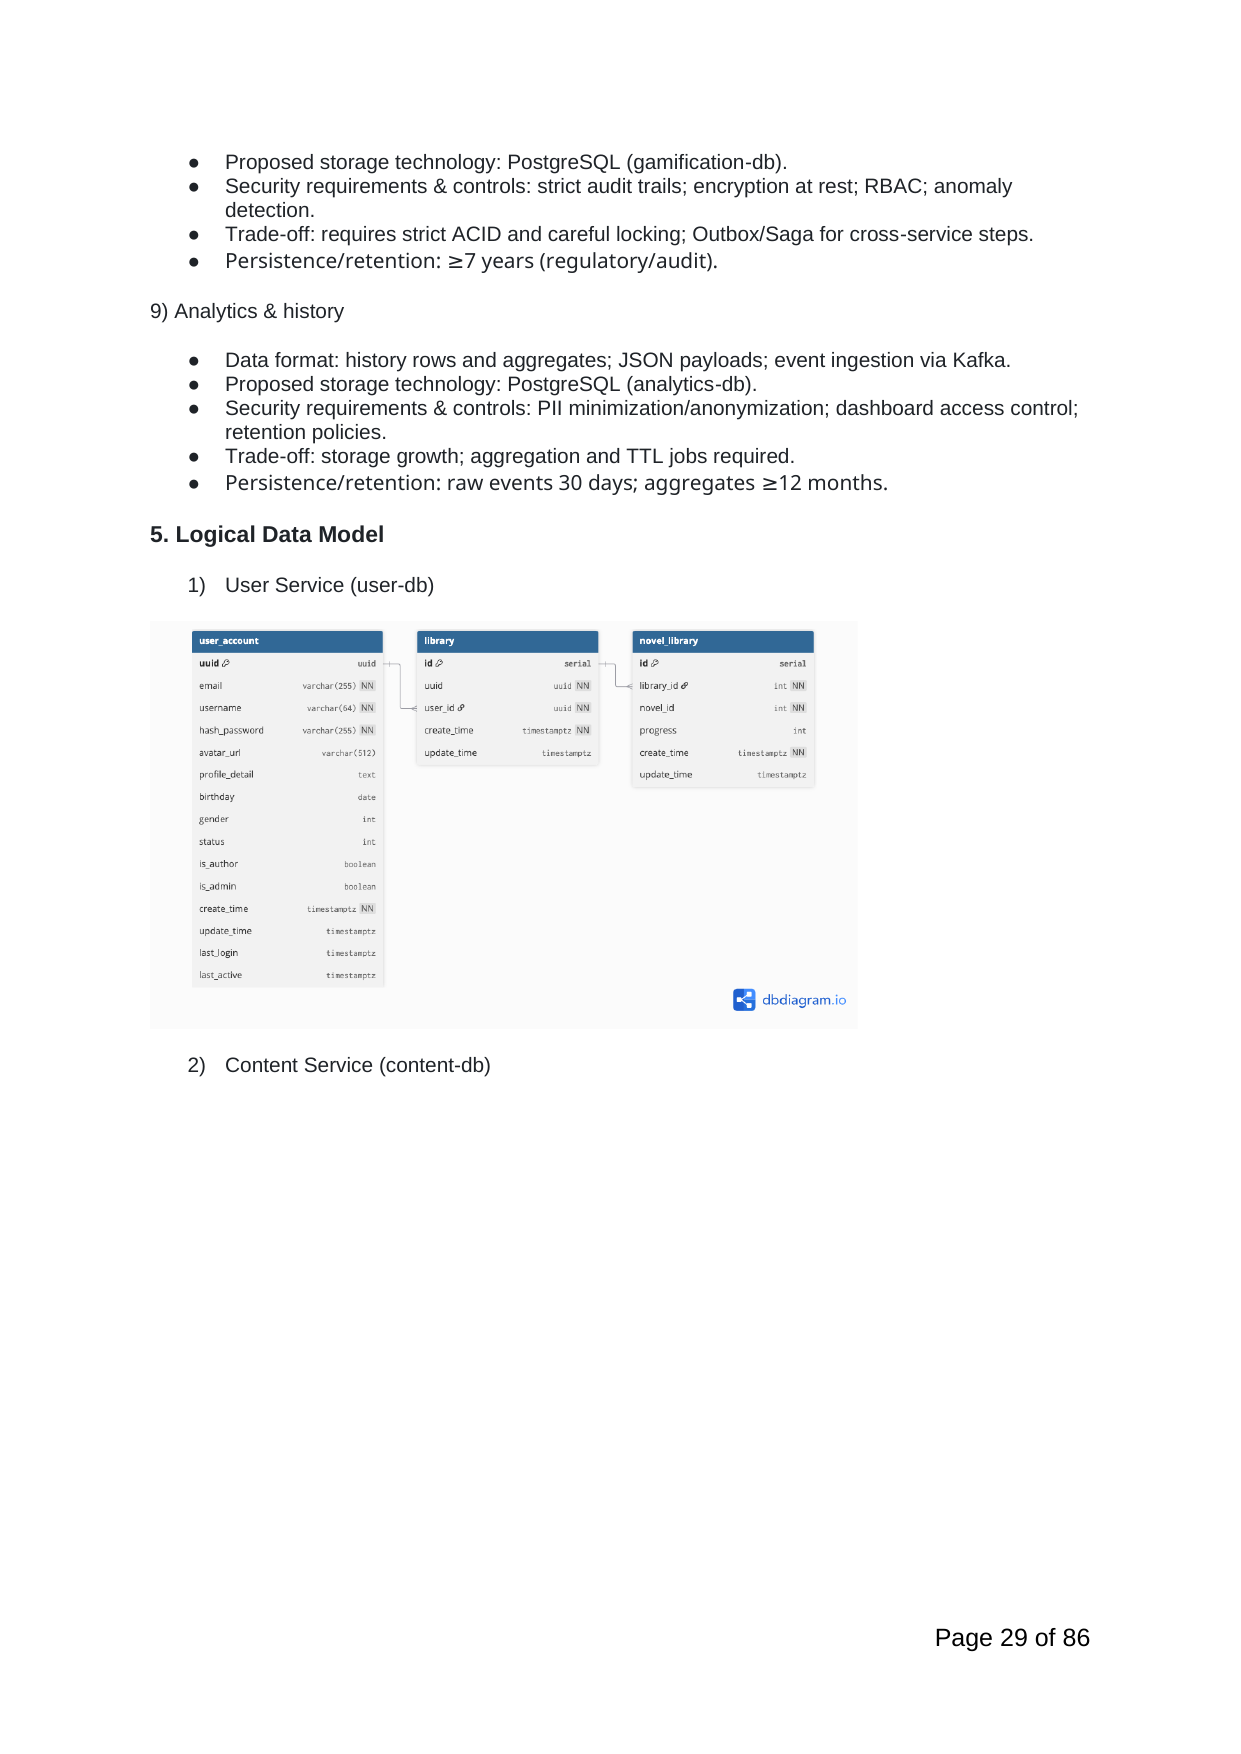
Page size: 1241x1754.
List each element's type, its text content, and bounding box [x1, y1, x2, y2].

list Content Service (content-db) [187, 1053, 1090, 1077]
list Proposed storage technology: PostgreSQL (gamification‑db). [187, 150, 1090, 174]
list Proposed storage technology: PostgreSQL (analytics‑db). [187, 372, 1090, 396]
list Data format: history rows and aggregates; JSON payloads; event ingestion via Kafka. [187, 348, 1090, 372]
list Security requirements & controls: strict audit trails; encryption at rest; RBAC; anomaly detection. [187, 174, 1090, 222]
text 5. Logical Data Model [150, 521, 1090, 548]
picture [150, 621, 858, 1029]
list Security requirements & controls: PII minimization/anonymization; dashboard access control; retention policies. [187, 396, 1090, 444]
list Persistence/retention: ≥7 years (regulatory/audit). [187, 246, 1090, 274]
list Persistence/retention: raw events 30 days; aggregates ≥12 months. [187, 468, 1090, 496]
list Trade‑off: requires strict ACID and careful locking; Outbox/Saga for cross‑service steps. [187, 222, 1090, 246]
list Trade‑off: storage growth; aggregation and TTL jobs required. [187, 444, 1090, 468]
list User Service (user-db) [187, 573, 1090, 597]
text 9) Analytics & history [150, 299, 1090, 323]
